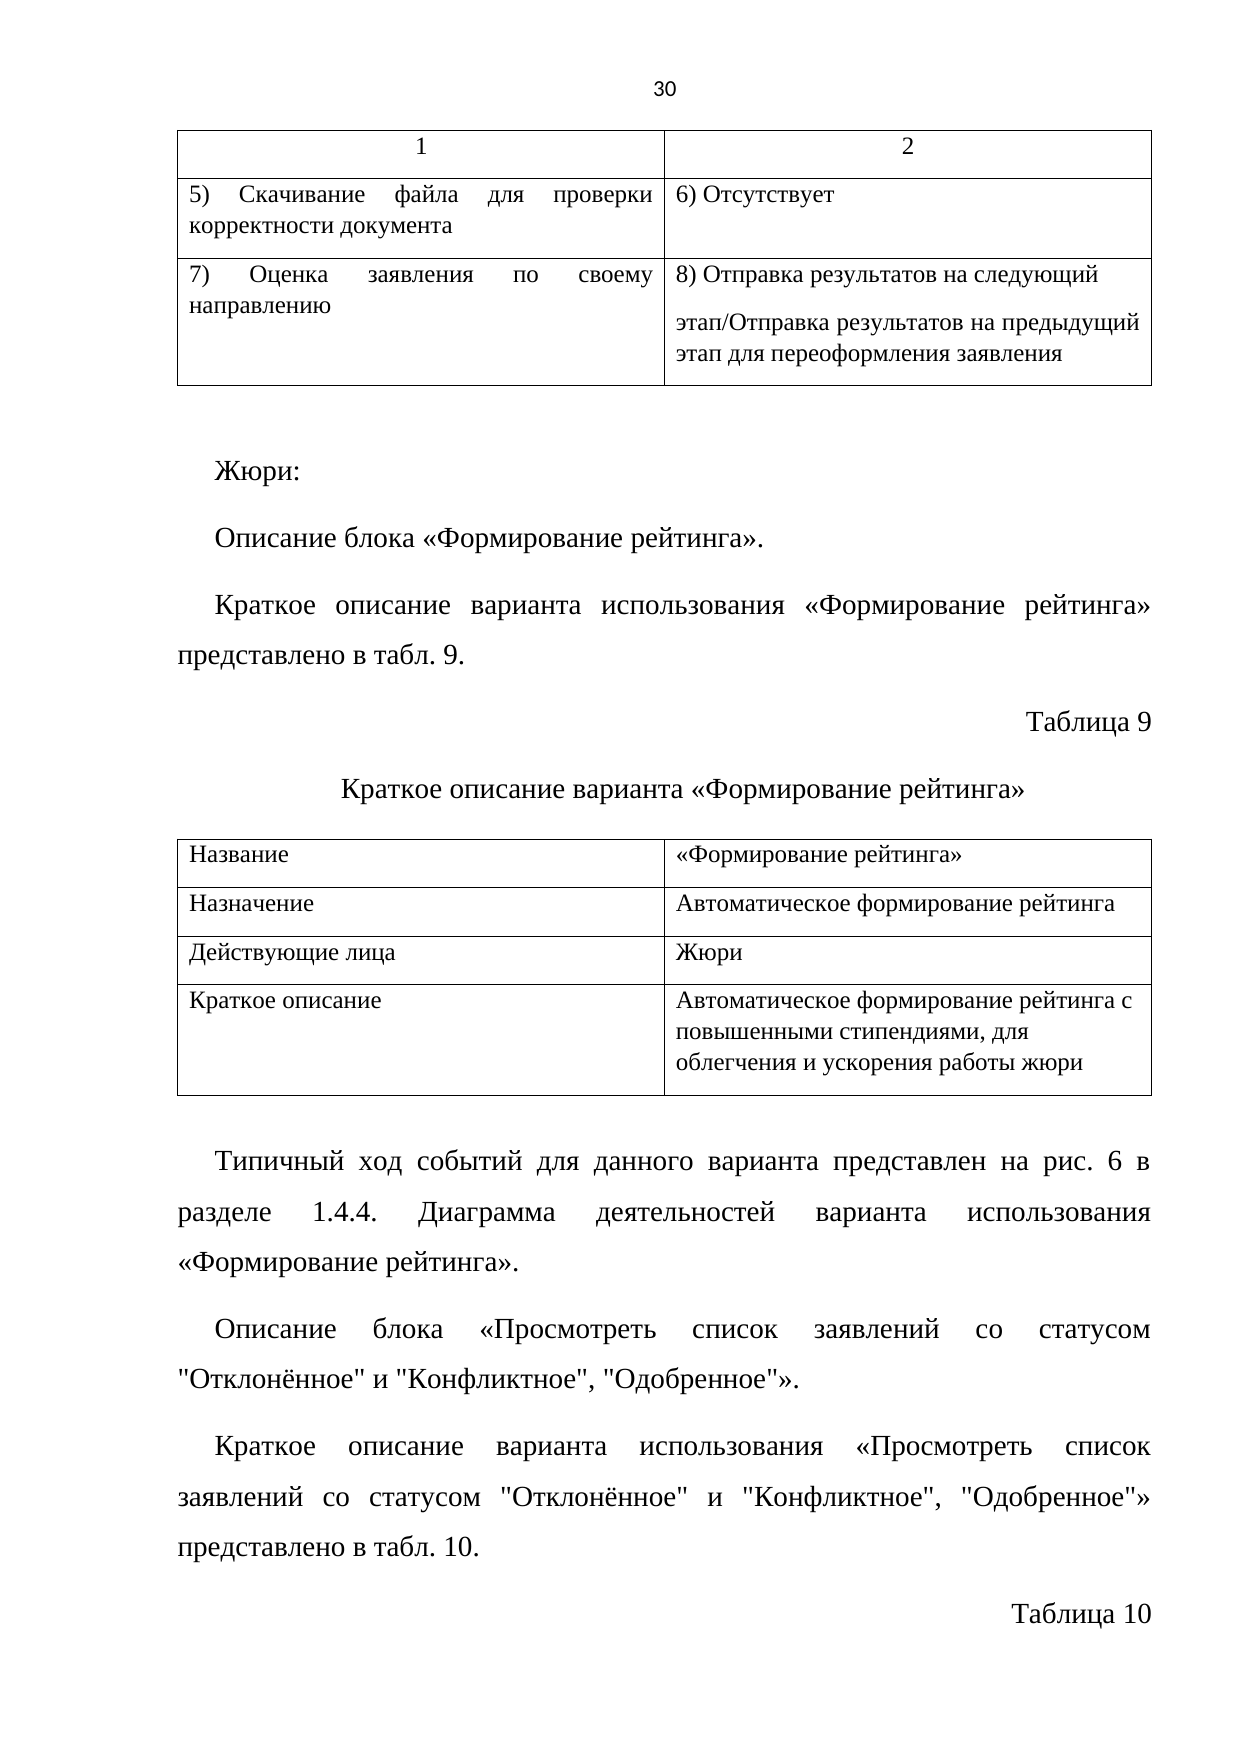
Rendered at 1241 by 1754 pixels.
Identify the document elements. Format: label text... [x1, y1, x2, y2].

table_cell Назначение [178, 888, 664, 936]
table_cell Краткое описание [178, 985, 664, 1095]
text Описание блока «Просмотреть список заявлений со статусом "Отклонённое" и "Конфликтное", "Одобренное"». [177, 1311, 1152, 1395]
table_header 2 [665, 131, 1151, 178]
table_header «Формирование рейтинга» [665, 840, 1151, 887]
text Краткое описание варианта использования «Формирование рейтинга» представлено в табл. 9. [177, 587, 1152, 671]
table_cell Жюри [665, 937, 1151, 984]
text Жюри: [177, 453, 1152, 487]
text Краткое описание варианта «Формирование рейтинга» [177, 771, 1152, 805]
table_cell Действующие лица [178, 937, 664, 984]
text Краткое описание варианта использования «Просмотреть список заявлений со статусом "Отклонённое" и "Конфликтное", "Одобренное"» представлено в табл. 10. [177, 1428, 1152, 1562]
text Таблица 9 [177, 704, 1152, 738]
text Описание блока «Формирование рейтинга». [177, 520, 1152, 554]
table_cell 7) Оценка заявления по своему направлению [178, 259, 664, 385]
table_cell Автоматическое формирование рейтинга [665, 888, 1151, 936]
table_cell 8) Отправка результатов на следующий этап/Отправка результатов на предыдущий этап для переоформления заявления [665, 259, 1151, 385]
table_header Название [178, 840, 664, 887]
table_cell Автоматическое формирование рейтинга с повышенными стипендиями, для облегчения и ускорения работы жюри [665, 985, 1151, 1095]
table_header 1 [178, 131, 664, 178]
text Типичный ход событий для данного варианта представлен на рис. 6 в разделе 1.4.4. Диаграмма деятельностей варианта использования «Формирование рейтинга». [177, 1143, 1152, 1278]
table_cell 6) Отсутствует [665, 179, 1151, 258]
table_cell 5) Скачивание файла для проверки корректности документа [178, 179, 664, 258]
text Таблица 10 [177, 1596, 1152, 1629]
